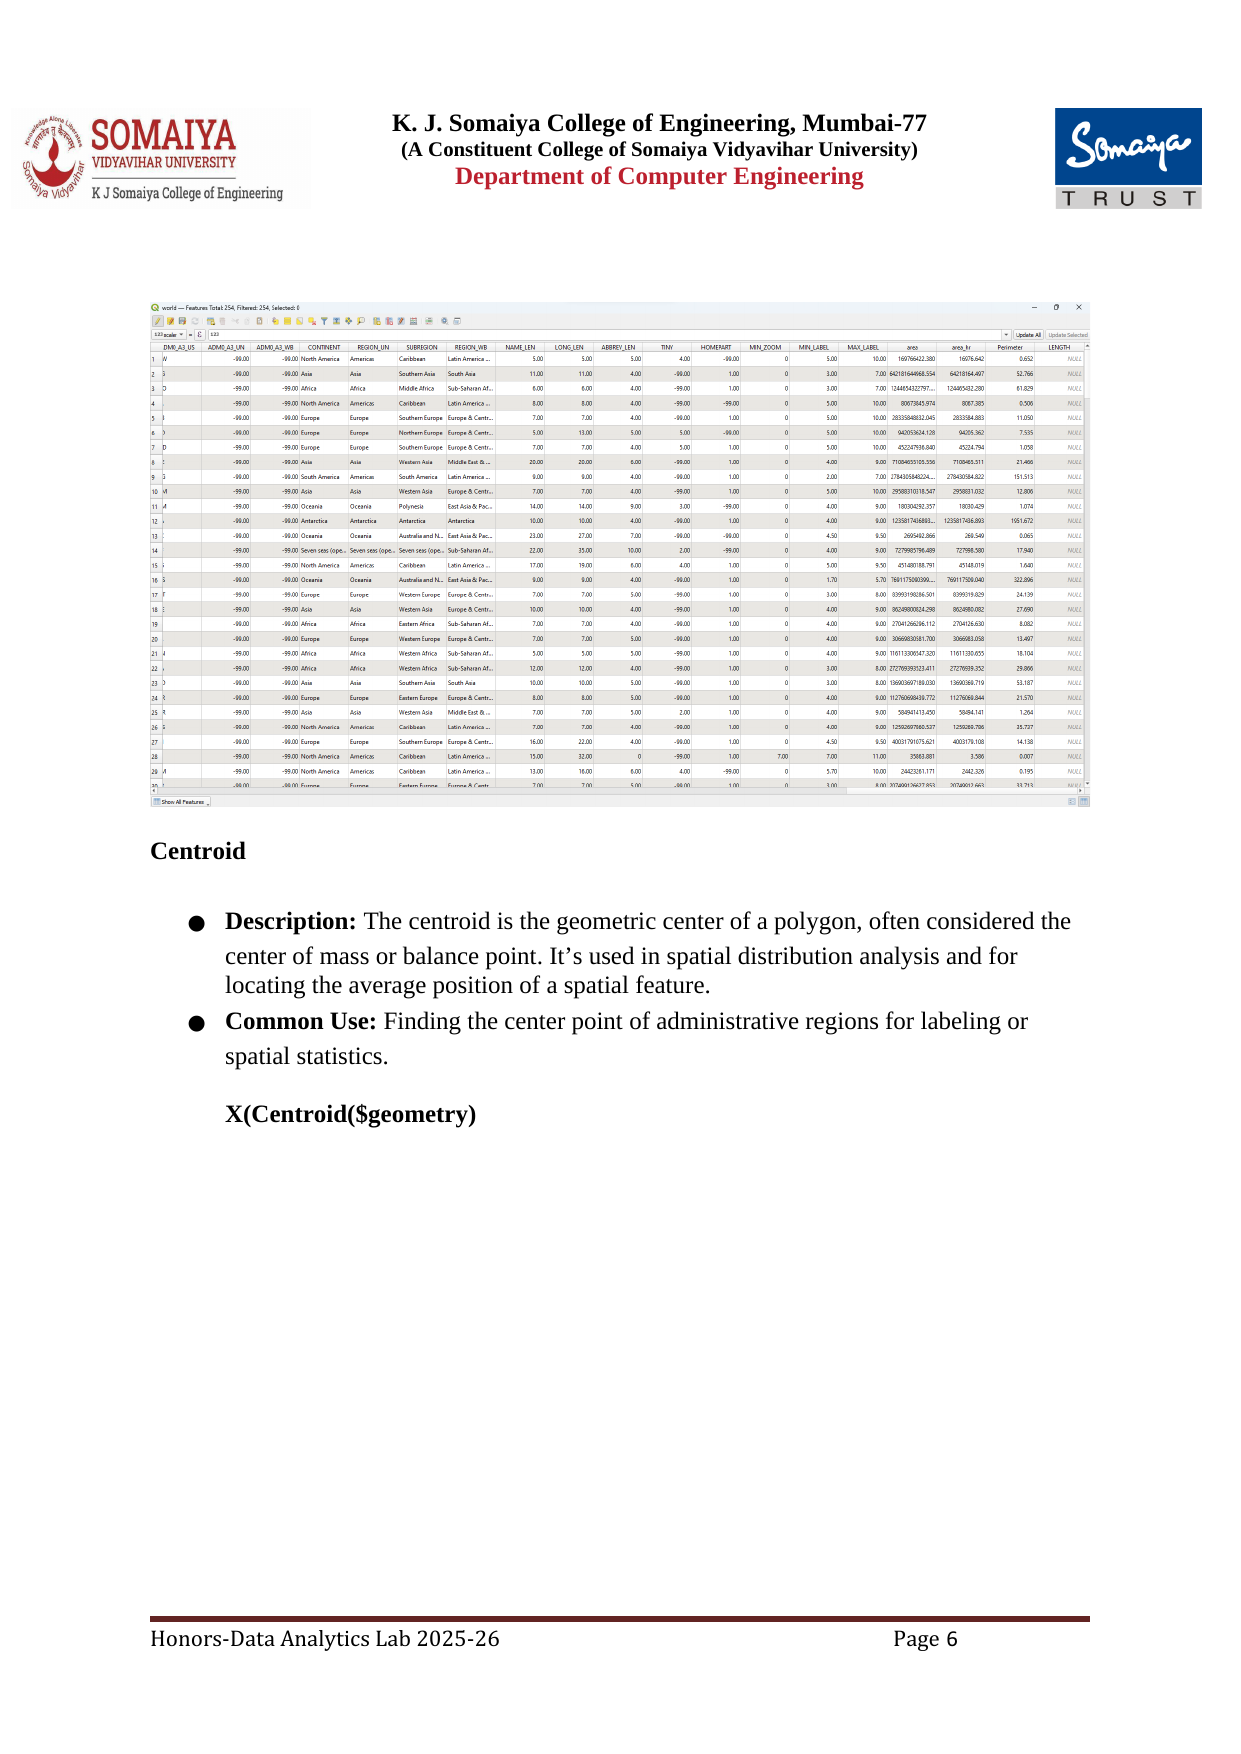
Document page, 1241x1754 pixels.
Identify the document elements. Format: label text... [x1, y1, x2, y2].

list Common Use: Finding the center point of administrative regions for labeling or spatial statistics. [187, 999, 1090, 1070]
picture [150, 302, 1091, 807]
list Description: The centroid is the geometric center of a polygon, often considered the center of mass or balance point. It’s used in spatial distribution analysis and for locating the average position of a spatial feature. [187, 898, 1090, 999]
picture [11, 108, 312, 209]
text X(Centroid($geometry) [225, 1099, 1090, 1128]
picture [1055, 108, 1202, 209]
subtitle Centroid [150, 836, 1090, 865]
